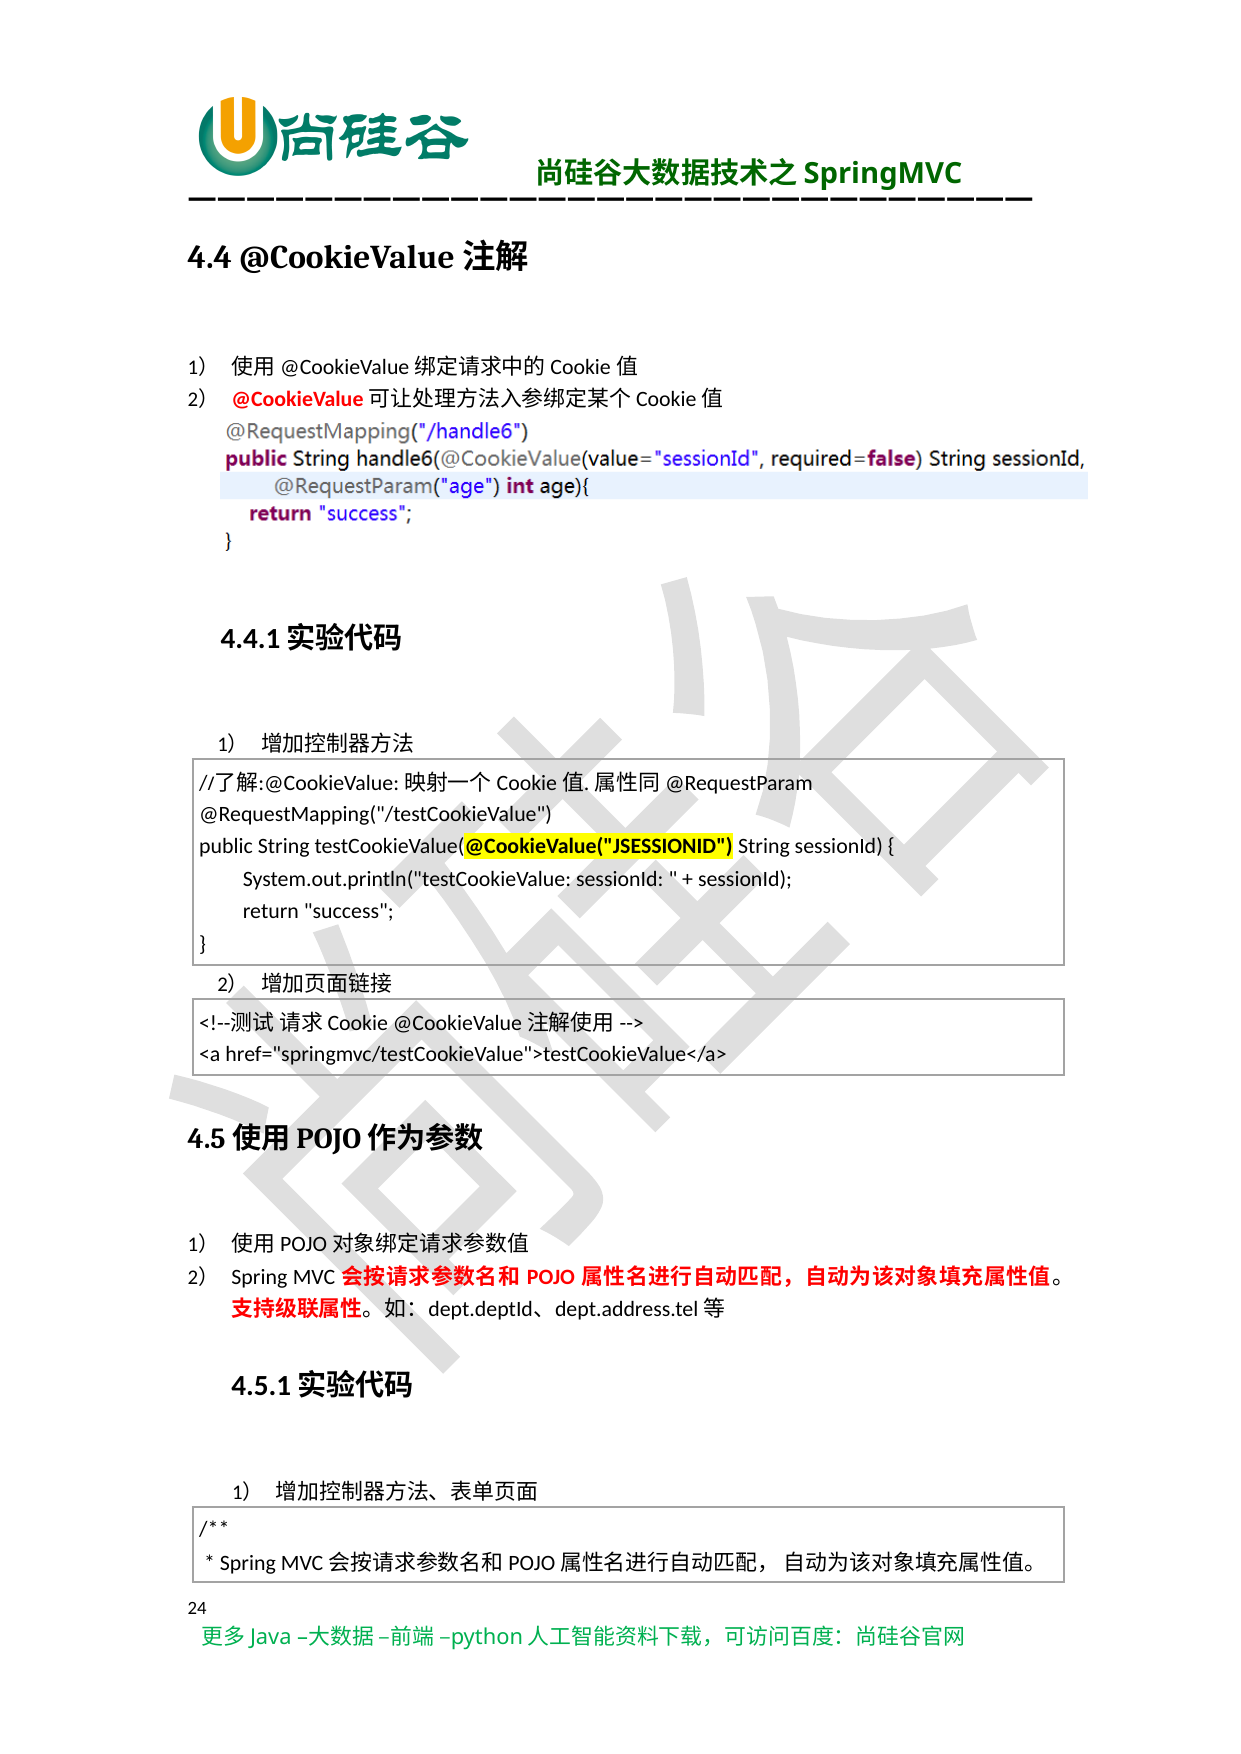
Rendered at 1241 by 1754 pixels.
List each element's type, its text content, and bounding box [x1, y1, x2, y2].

list @CookieValue 可让处理方法入参绑定某个 Cookie 值 [187, 381, 1053, 413]
list Spring MVC 会按请求参数名和 POJO 属性名进行自动匹配，自动为该对象填充属性值。支持级联属性。如：dept.deptId、dept.address.tel 等 [187, 1258, 1053, 1323]
subtitle 4.5 使用POJO作为参数 [187, 1103, 1053, 1168]
subtitle 4.5.1实验代码 [187, 1350, 1053, 1415]
subtitle 4.4 @CookieValue 注解 [187, 221, 1053, 286]
list 增加控制器方法、表单页面 [232, 1473, 1053, 1506]
list 增加页面链接 [217, 966, 1053, 998]
picture [220, 413, 1088, 558]
table_header //了解:@CookieValue: 映射一个 Cookie 值. 属性同 @RequestParam @RequestMapping("/testCookieValue") public String testCookieValue(@CookieValue("JSESSIONID") String sessionId) { System.out.println("testCookieValue: sessionId: " + sessionId); return "success"; } [194, 760, 1063, 964]
table_header <!--测试 请求Cookie @CookieValue 注解使用 --> <a href="springmvc/testCookieValue">testCookieValue</a> [194, 1000, 1063, 1074]
list 使用 @CookieValue 绑定请求中的 Cookie 值 [187, 348, 1053, 381]
picture [187, 88, 476, 184]
list 增加控制器方法 [217, 726, 1053, 758]
subtitle 4.4.1实验代码 [187, 603, 1053, 668]
list 使用 POJO 对象绑定请求参数值 [187, 1226, 1053, 1258]
